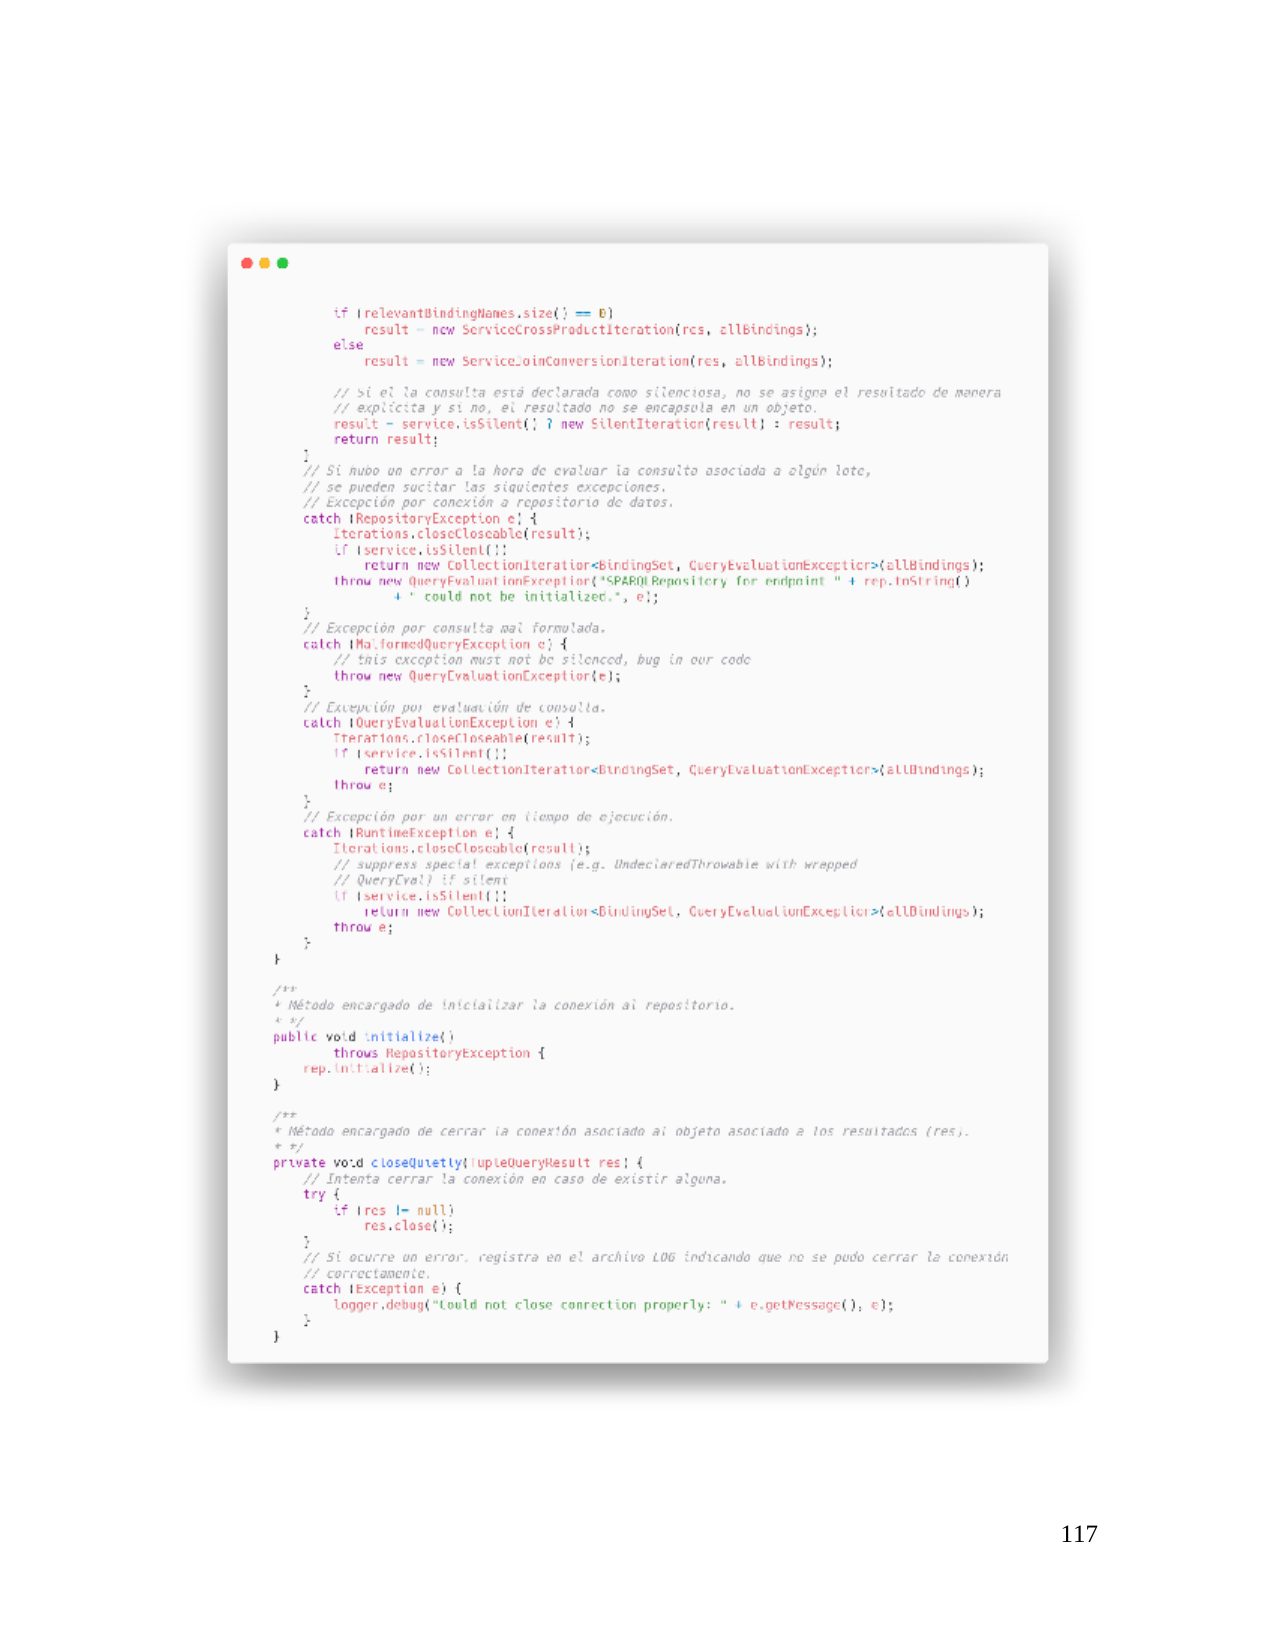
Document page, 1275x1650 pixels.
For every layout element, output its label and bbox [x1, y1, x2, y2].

picture [209, 224, 1066, 1381]
